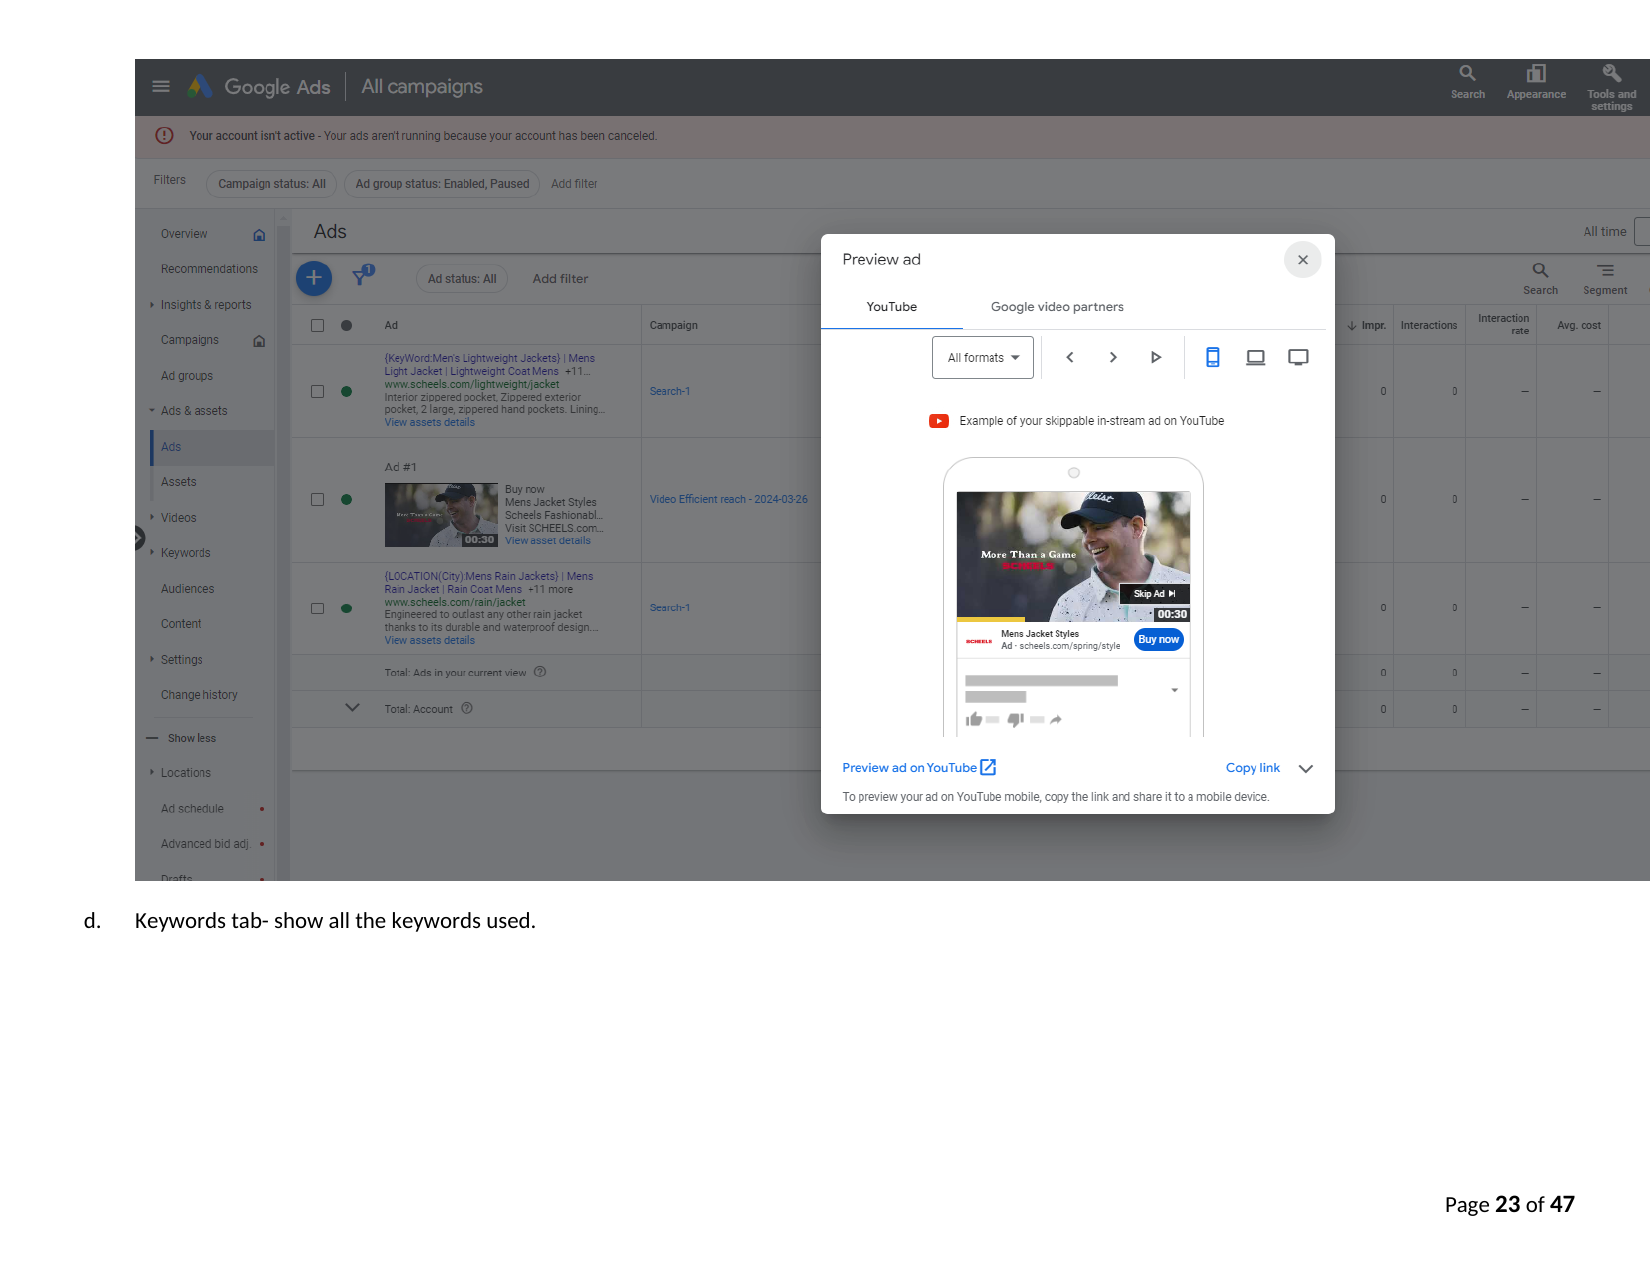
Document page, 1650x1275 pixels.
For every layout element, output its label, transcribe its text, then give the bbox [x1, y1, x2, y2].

picture [135, 59, 1650, 881]
list Keywords tab- show all the keywords used. [83, 906, 1575, 934]
